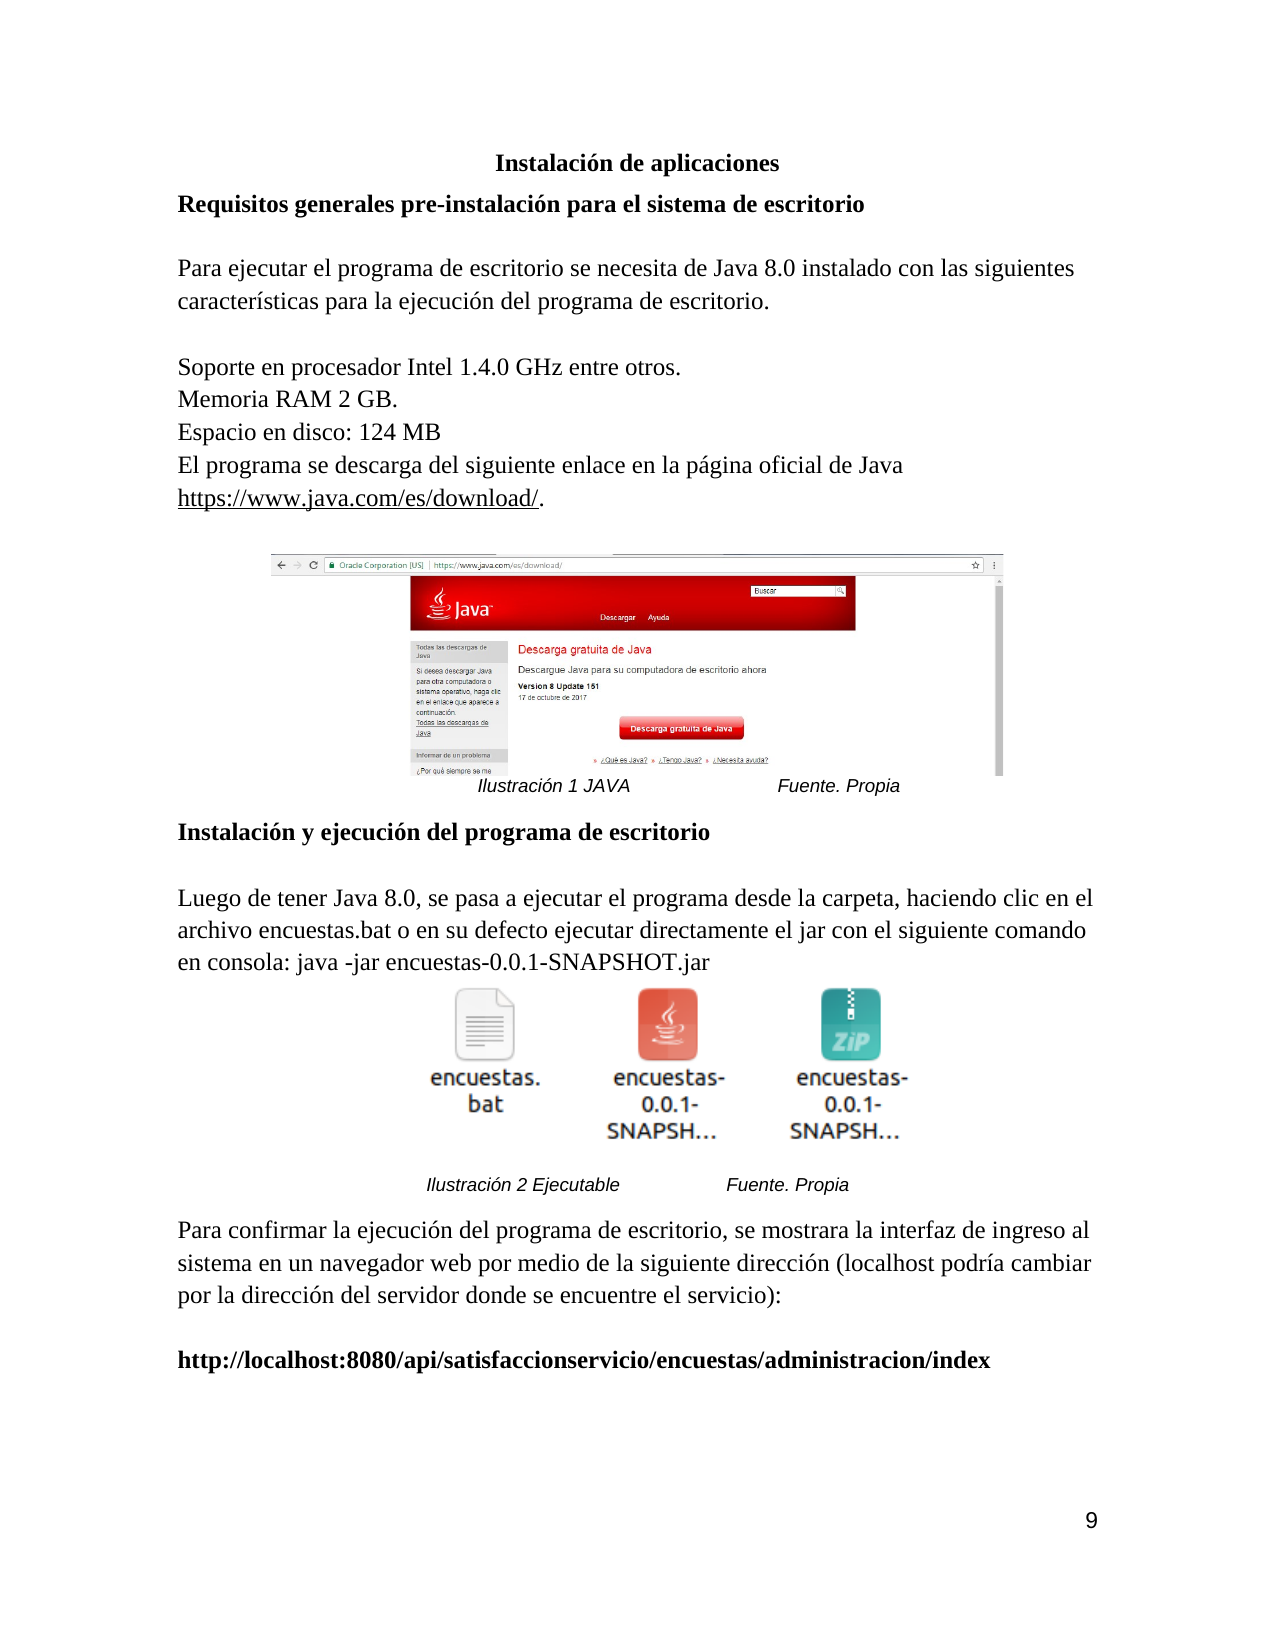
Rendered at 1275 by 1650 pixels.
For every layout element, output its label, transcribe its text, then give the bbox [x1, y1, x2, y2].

text http://localhost:8080/api/satisfaccionservicio/encuestas/administracion/index [177, 1345, 1103, 1374]
text Para confirmar la ejecución del programa de escritorio, se mostrara la interfaz de ingreso al sistema en un navegador web por medio de la siguiente dirección (localhost podría cambiar por la dirección del servidor donde se encuentre el servicio): [177, 1215, 1103, 1309]
text Espacio en disco: 124 MB [177, 417, 1188, 446]
picture [271, 554, 1004, 776]
text Instalación y ejecución del programa de escritorio [177, 817, 1188, 846]
text Ilustración 2 Ejecutable Fuente. Propia [426, 1100, 1188, 1195]
text Soporte en procesador Intel 1.4.0 GHz entre otros. Memoria RAM 2 GB. [177, 352, 688, 413]
text Para ejecutar el programa de escritorio se necesita de Java 8.0 instalado con las siguientes características para la ejecución del programa de escritorio. [177, 253, 1081, 315]
picture [410, 980, 953, 1172]
text Ilustración 1 JAVA Fuente. Propia [477, 774, 1188, 796]
text 9 [1085, 1507, 1188, 1533]
text El programa se descarga del siguiente enlace en la página oficial de Java https://www.java.com/es/download/. [177, 450, 909, 511]
text Luego de tener Java 8.0, se pasa a ejecutar el programa desde la carpeta, haciendo clic en el archivo encuestas.bat o en su defecto ejecutar directamente el jar con el siguiente comando en consola: java -jar encuestas-0.0.1-SNAPSHOT.jar [177, 883, 1104, 976]
text Instalación de aplicaciones Requisitos generales pre-instalación para el sistema de escritorio [177, 148, 871, 218]
